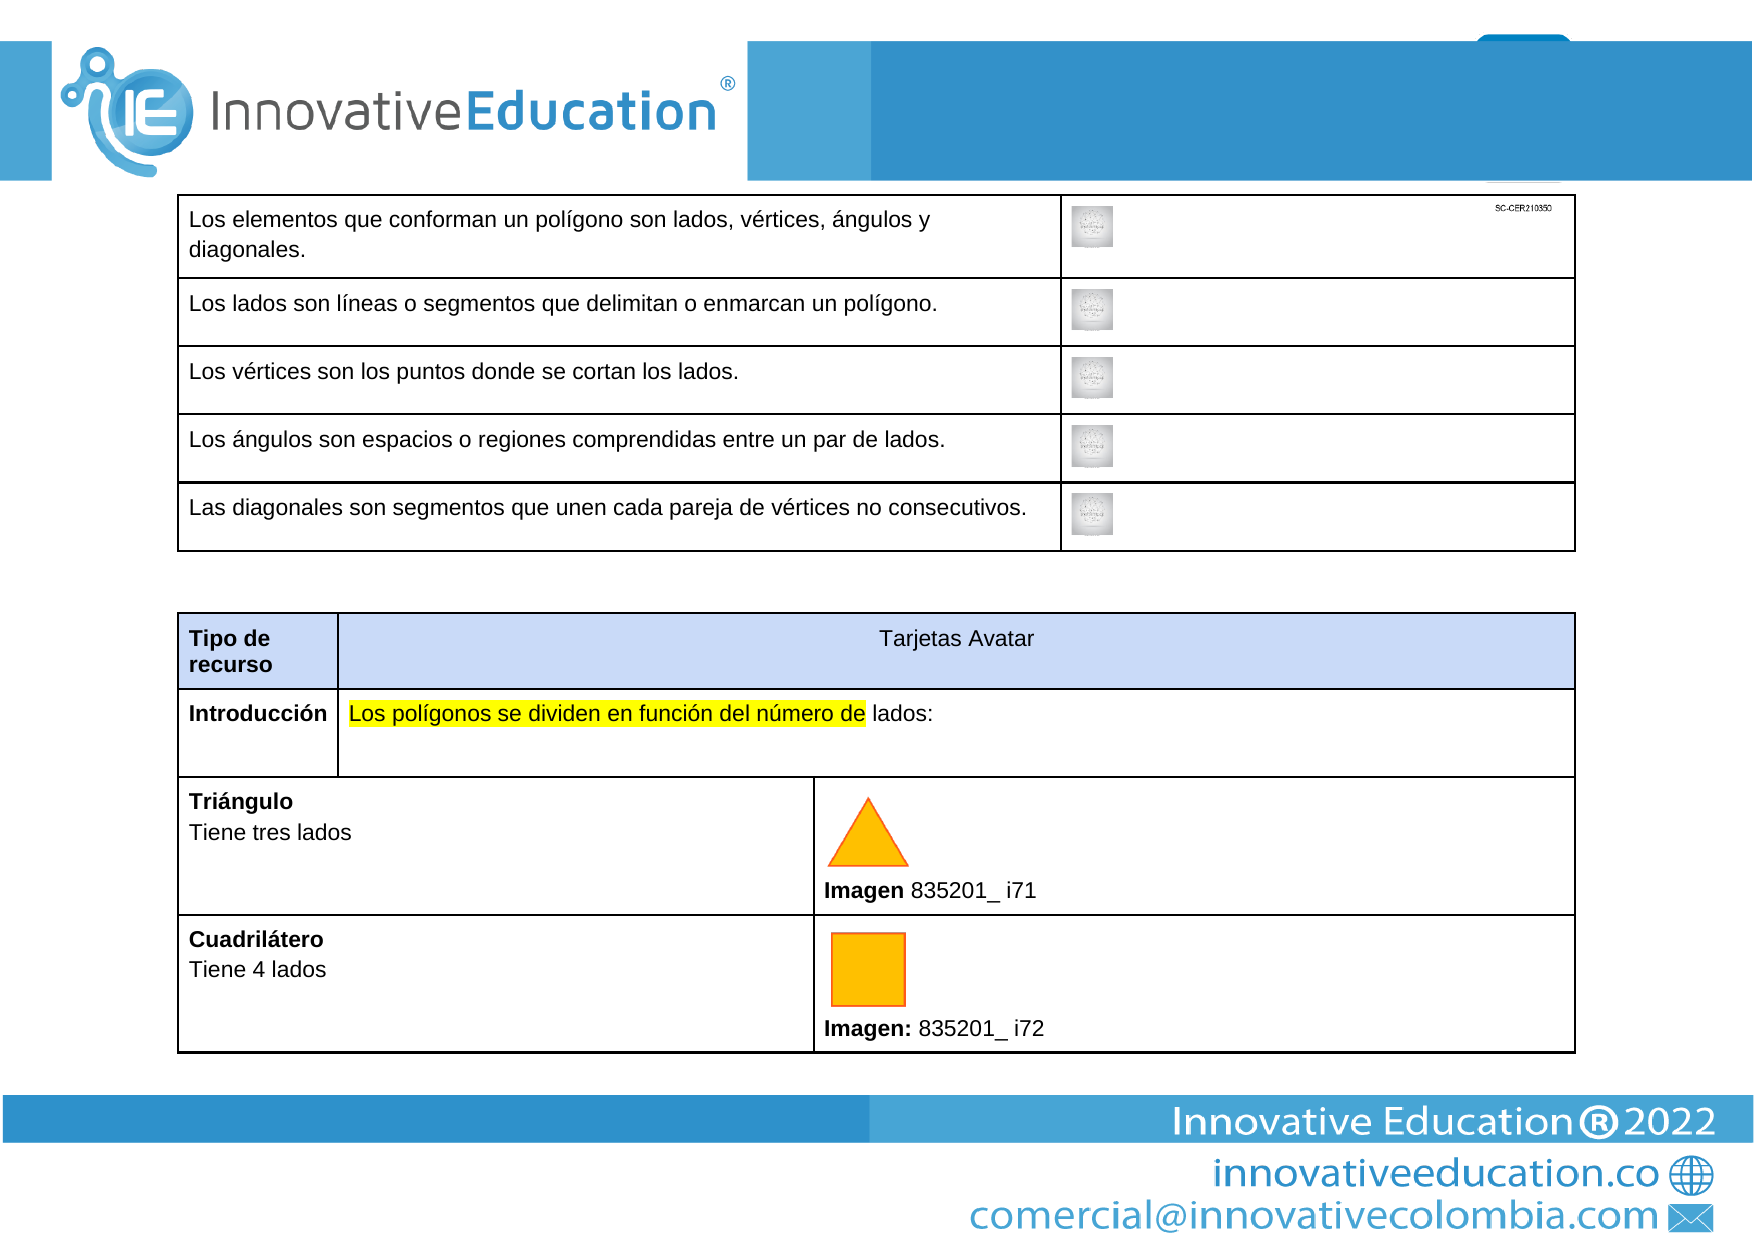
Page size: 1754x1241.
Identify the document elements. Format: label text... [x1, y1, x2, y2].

table_cell Los ángulos son espacios o regiones comprendidas entre un par de lados. [179, 415, 1060, 481]
table_cell [1062, 279, 1574, 345]
picture [823, 788, 913, 877]
picture [1071, 425, 1113, 468]
table_cell [1062, 196, 1574, 277]
table_cell Los lados son líneas o segmentos que delimitan o enmarcan un polígono. [179, 279, 1060, 345]
table_header Tipo de recurso [179, 614, 337, 688]
table_cell [1062, 484, 1574, 549]
table_cell Cuadrilátero Tiene 4 lados [179, 916, 813, 1051]
picture [1071, 357, 1113, 399]
table_header Tarjetas Avatar [339, 614, 1574, 688]
picture [0, 28, 1752, 194]
table_cell [1062, 415, 1574, 481]
picture [823, 926, 913, 1015]
picture [1071, 206, 1113, 248]
table_cell Los vértices son los puntos donde se cortan los lados. [179, 347, 1060, 413]
table_cell [1062, 347, 1574, 413]
picture [2, 1093, 1754, 1239]
table_cell Triángulo Tiene tres lados [179, 778, 813, 914]
table_cell Las diagonales son segmentos que unen cada pareja de vértices no consecutivos. [179, 484, 1060, 549]
picture [1071, 493, 1113, 536]
table_cell Imagen 835201_ i71 [815, 778, 1574, 914]
table_cell Imagen: 835201_ i72 [815, 916, 1574, 1051]
table_cell Los polígonos se dividen en función del número de lados: [339, 690, 1574, 776]
table_cell Introducción [179, 690, 337, 776]
table_cell Los elementos que conforman un polígono son lados, vértices, ángulos y diagonales. [179, 196, 1060, 277]
picture [1071, 289, 1113, 331]
